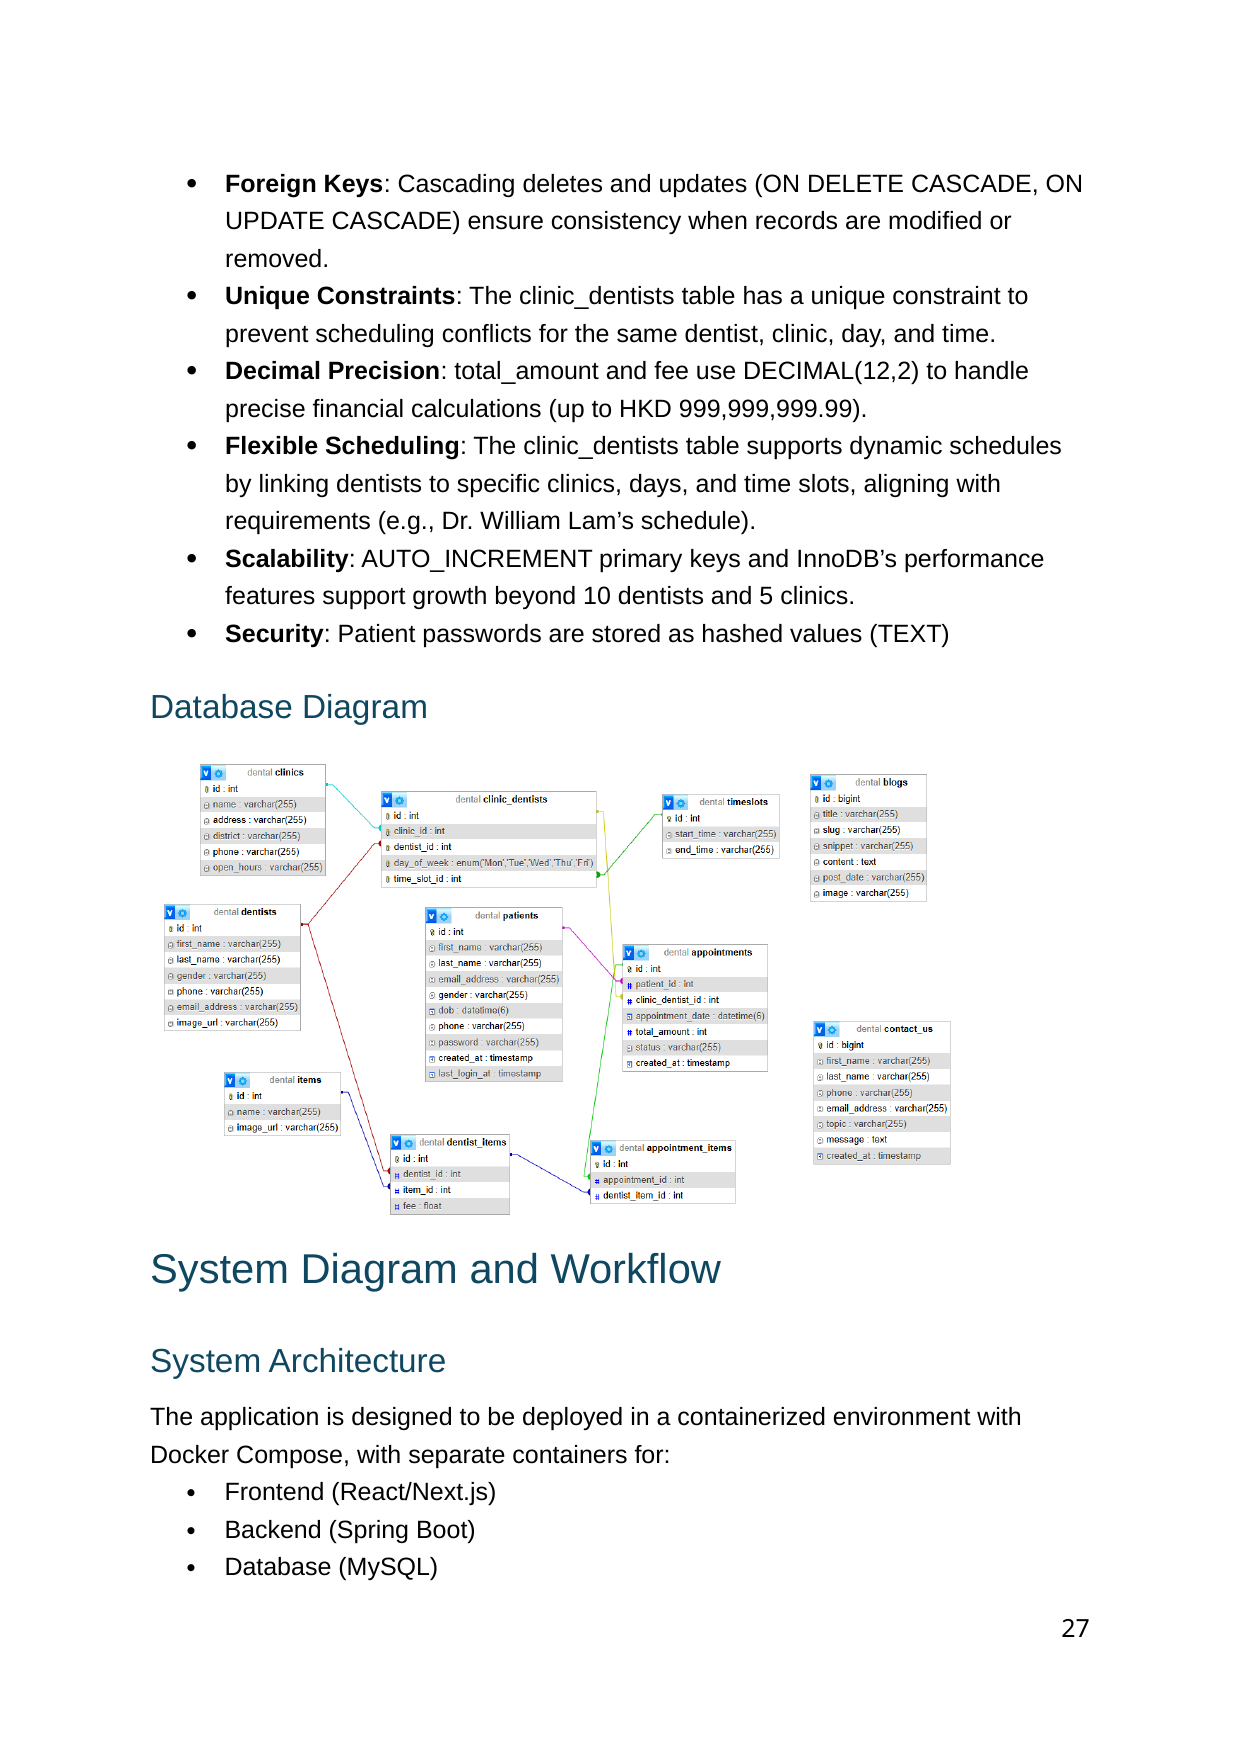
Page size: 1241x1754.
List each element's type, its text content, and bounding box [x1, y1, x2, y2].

text The application is designed to be deployed in a containerized environment with Docker Compose, with separate containers for: [150, 1398, 1090, 1473]
subtitle System Architecture [150, 1323, 1090, 1398]
list Scalability: AUTO_INCREMENT primary keys and InnoDB’s performance features support growth beyond 10 dentists and 5 clinics. [187, 539, 1090, 614]
list Decimal Precision: total_amount and fee use DECIMAL(12,2) to handle precise financial calculations (up to HKD 999,999,999.99). [187, 352, 1090, 427]
list Foreign Keys: Cascading deletes and updates (ON DELETE CASCADE, ON UPDATE CASCADE) ensure consistency when records are modified or removed. [187, 164, 1090, 277]
list Unique Constraints: The clinic_dentists table has a unique constraint to prevent scheduling conflicts for the same dentist, clinic, day, and time. [187, 277, 1090, 352]
subtitle System Diagram and Workflow [150, 1231, 1090, 1306]
list Backend (Spring Boot) [187, 1510, 1090, 1548]
list Security: Patient passwords are stored as hashed values (TEXT) [187, 614, 1090, 652]
subtitle Database Diagram [150, 669, 1090, 744]
picture [150, 756, 965, 1218]
list Frontend (React/Next.js) [187, 1473, 1090, 1510]
list Flexible Scheduling: The clinic_dentists table supports dynamic schedules by linking dentists to specific clinics, days, and time slots, aligning with requirements (e.g., Dr. William Lam’s schedule). [187, 427, 1090, 539]
list Database (MySQL) [187, 1548, 1090, 1585]
